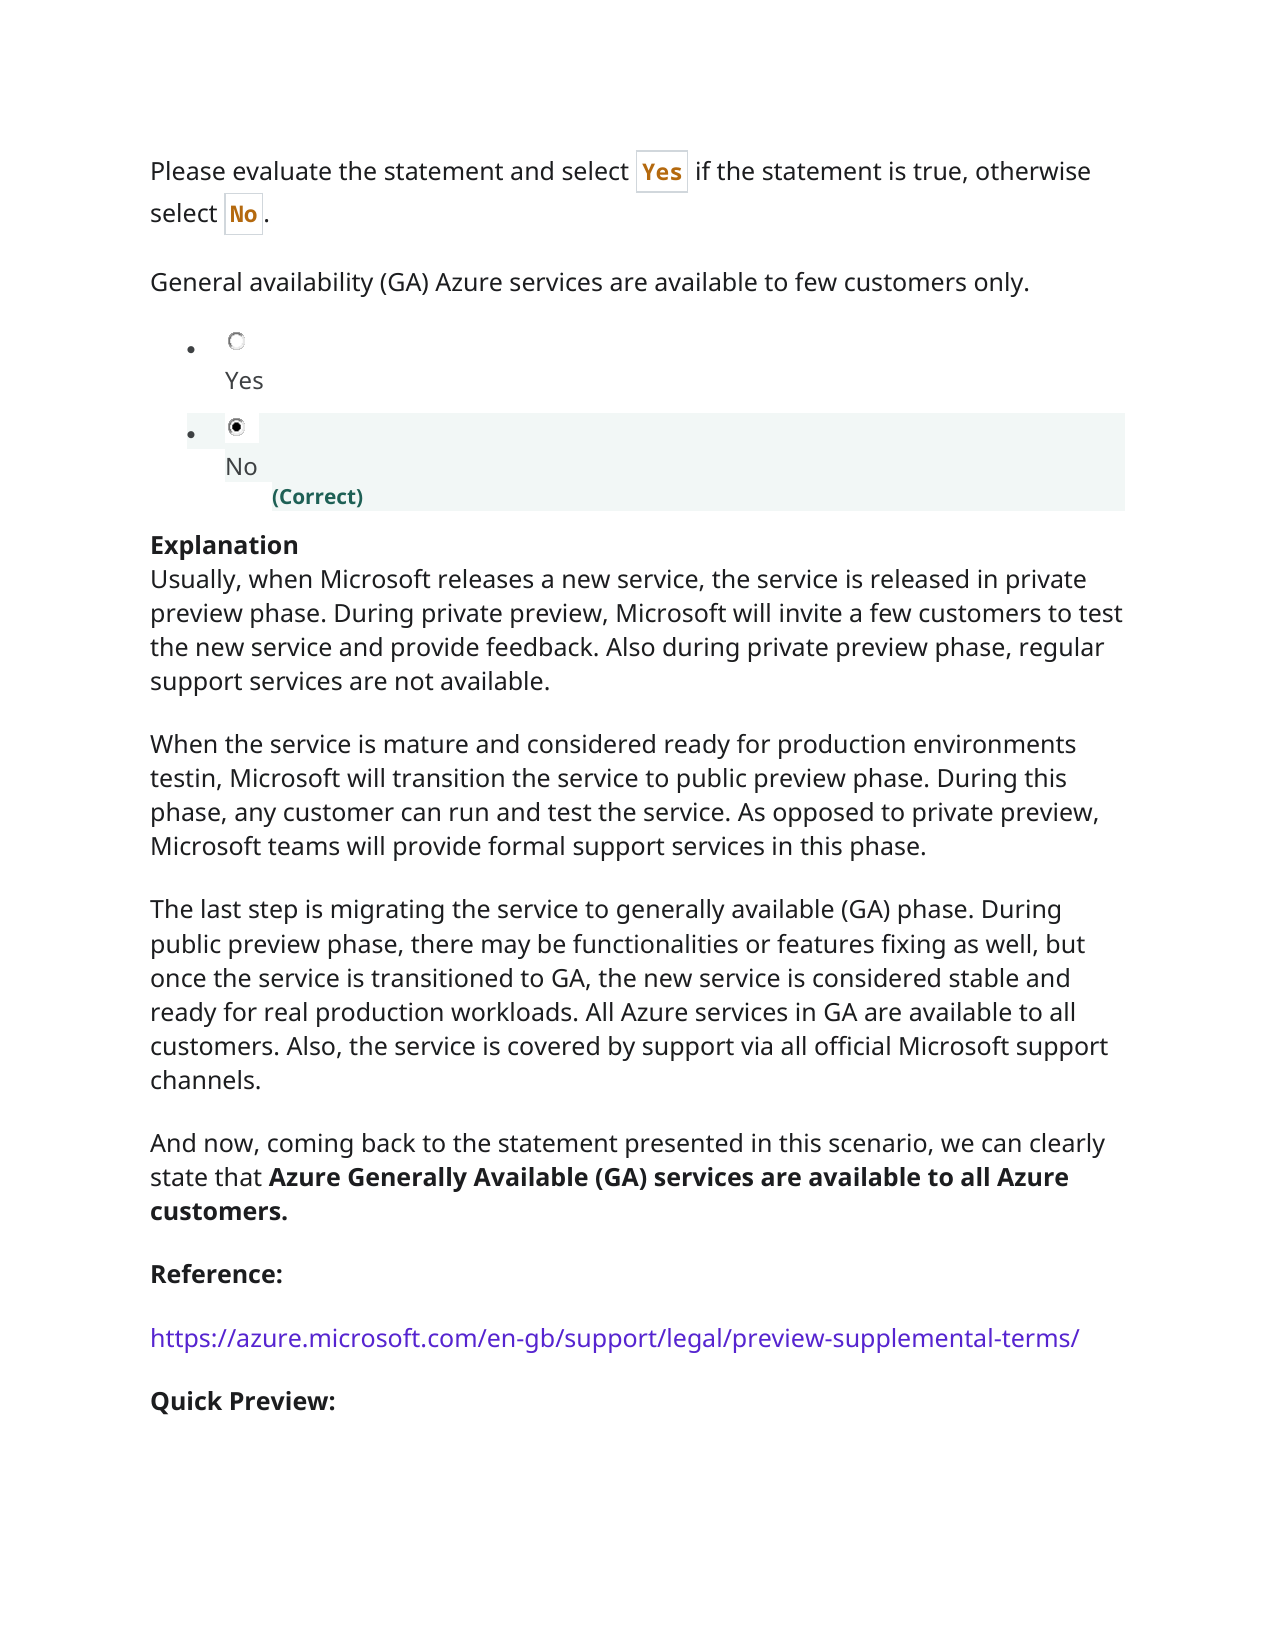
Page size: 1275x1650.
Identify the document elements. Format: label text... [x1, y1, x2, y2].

text Yes [225, 364, 1125, 397]
text Usually, when Microsoft releases a new service, the service is released in private preview phase. During private preview, Microsoft will invite a few customers to test the new service and provide feedback. Also during private preview phase, regular support services are not available. [150, 561, 1125, 698]
text https://azure.microsoft.com/en-gb/support/legal/preview-supplemental-terms/ [150, 1320, 1125, 1354]
list ​ [187, 413, 1125, 449]
text Explanation [150, 527, 1125, 561]
text When the service is mature and considered ready for production environments testin, Microsoft will transition the service to public preview phase. During this phase, any customer can run and test the service. As opposed to private preview, Microsoft teams will provide formal support services in this phase. [150, 727, 1125, 863]
text The last step is migrating the service to generally available (GA) phase. During public preview phase, there may be functionalities or features fixing as well, but once the service is transitioned to GA, the new service is considered stable and ready for real production workloads. All Azure services in GA are available to all customers. Also, the service is covered by support via all official Microsoft support channels. [150, 892, 1125, 1097]
text General availability (GA) Azure services are available to few customers only. [150, 264, 1125, 299]
text Please evaluate the statement and select Yes if the statement is true, otherwise select No. [150, 150, 1125, 235]
list ​ [187, 328, 1125, 364]
text (Correct) [272, 482, 1125, 511]
text Reference: [150, 1257, 1125, 1291]
text Quick Preview: [150, 1383, 1125, 1418]
text No [225, 449, 1125, 482]
text And now, coming back to the statement presented in this scenario, we can clearly state that Azure Generally Available (GA) services are available to all Azure customers. [150, 1126, 1125, 1228]
